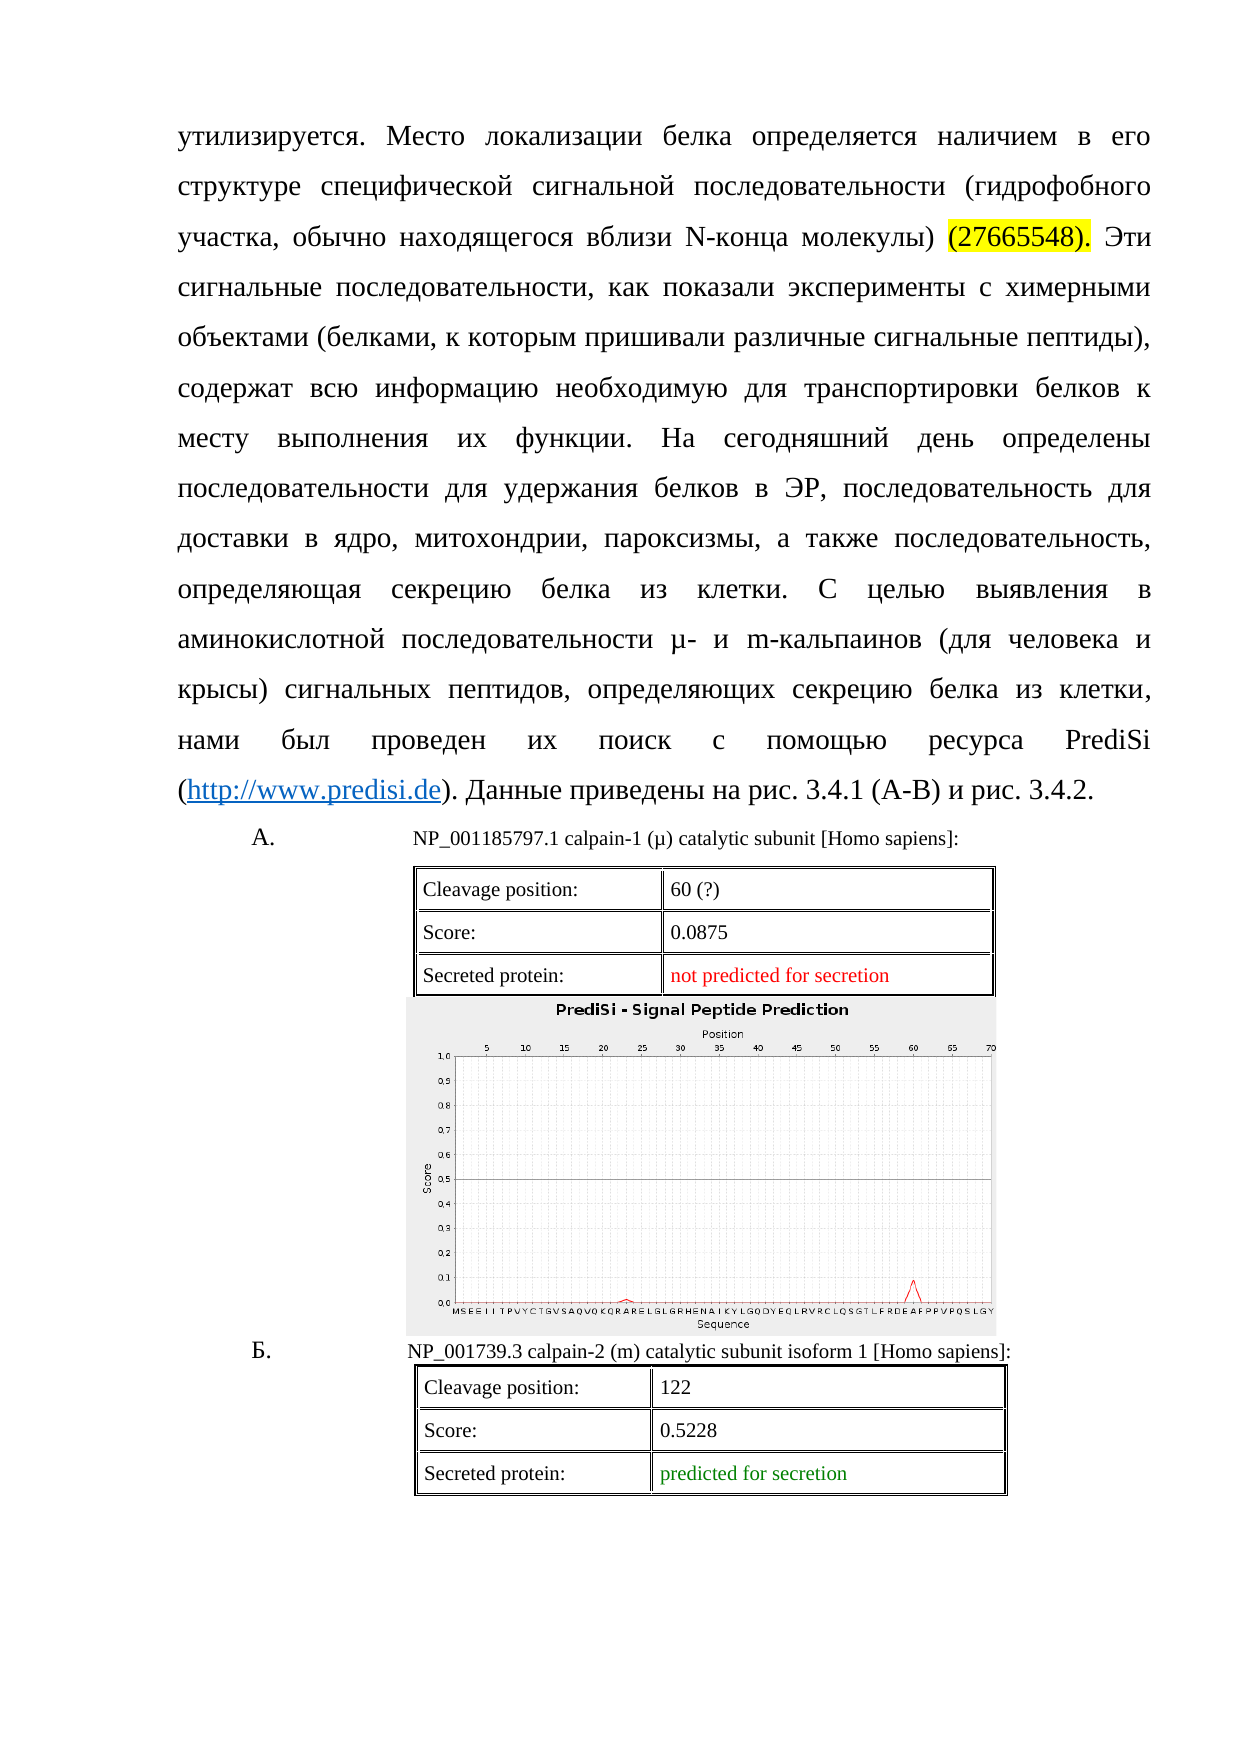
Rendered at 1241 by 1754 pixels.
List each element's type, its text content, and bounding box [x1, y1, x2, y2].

picture [406, 997, 997, 1336]
table_cell Secreted protein: [416, 1450, 652, 1493]
text Б. NP_001739.3 calpain-2 (m) catalytic subunit isoform 1 [Homo sapiens]: [177, 1335, 1152, 1364]
table_cell Score: [417, 909, 661, 951]
table_header 122 [652, 1367, 1004, 1407]
table_cell Score: [416, 1407, 652, 1450]
table_cell predicted for secretion [652, 1450, 1006, 1493]
table_cell 0.0875 [664, 909, 993, 951]
table_header Cleavage position: [418, 1367, 652, 1407]
table_header Cleavage position: [417, 869, 662, 908]
table_cell Secreted protein: [417, 951, 662, 994]
text А. NP_001185797.1 calpain-1 (µ) catalytic subunit [Homo sapiens]: [177, 822, 1152, 851]
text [177, 118, 1152, 806]
table_header 60 (?) [663, 869, 992, 908]
table_cell 0.5228 [652, 1407, 1006, 1450]
table_cell not predicted for secretion [663, 951, 993, 994]
